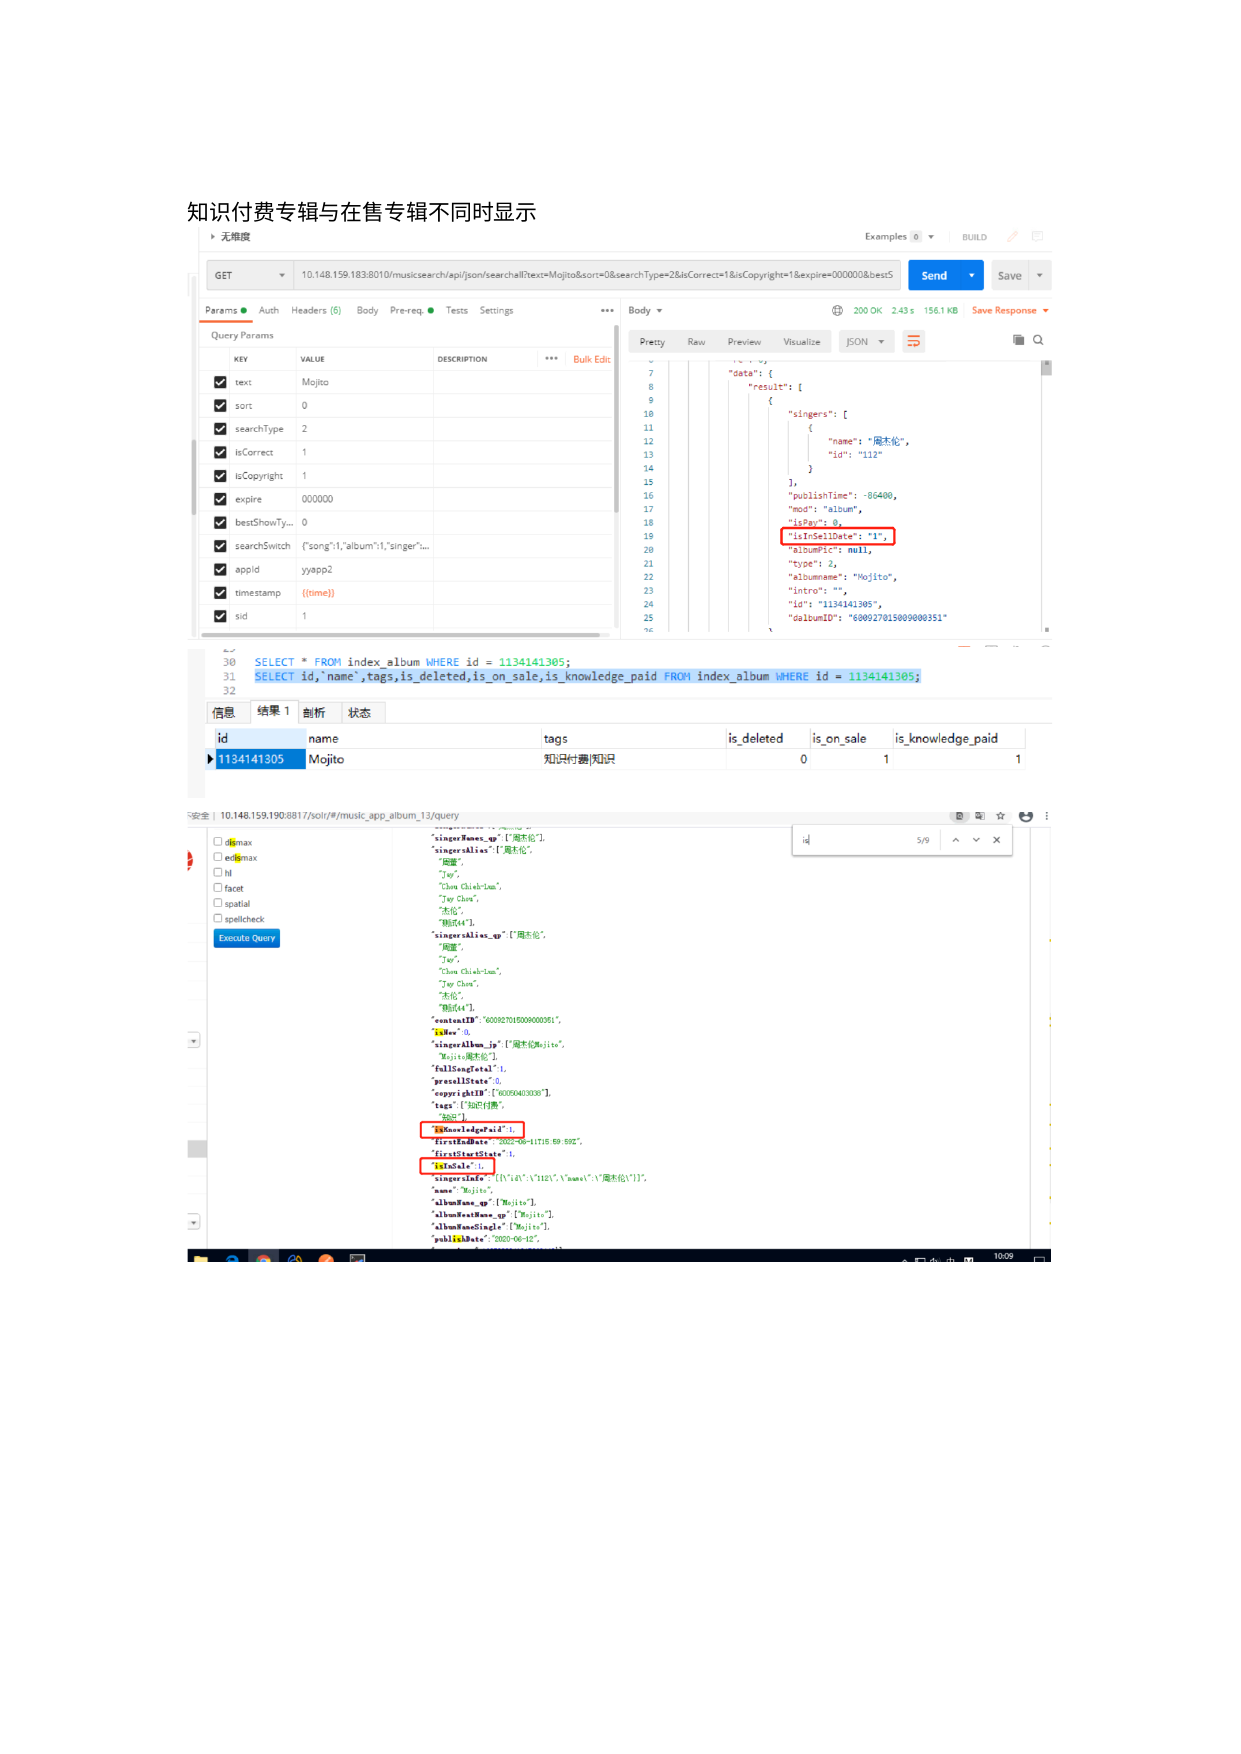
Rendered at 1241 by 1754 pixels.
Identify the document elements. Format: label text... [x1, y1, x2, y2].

picture [187, 649, 1053, 798]
picture [187, 227, 1053, 647]
text 知识付费专辑与在售专辑不同时显示 [187, 194, 1053, 227]
picture [187, 812, 1051, 1262]
